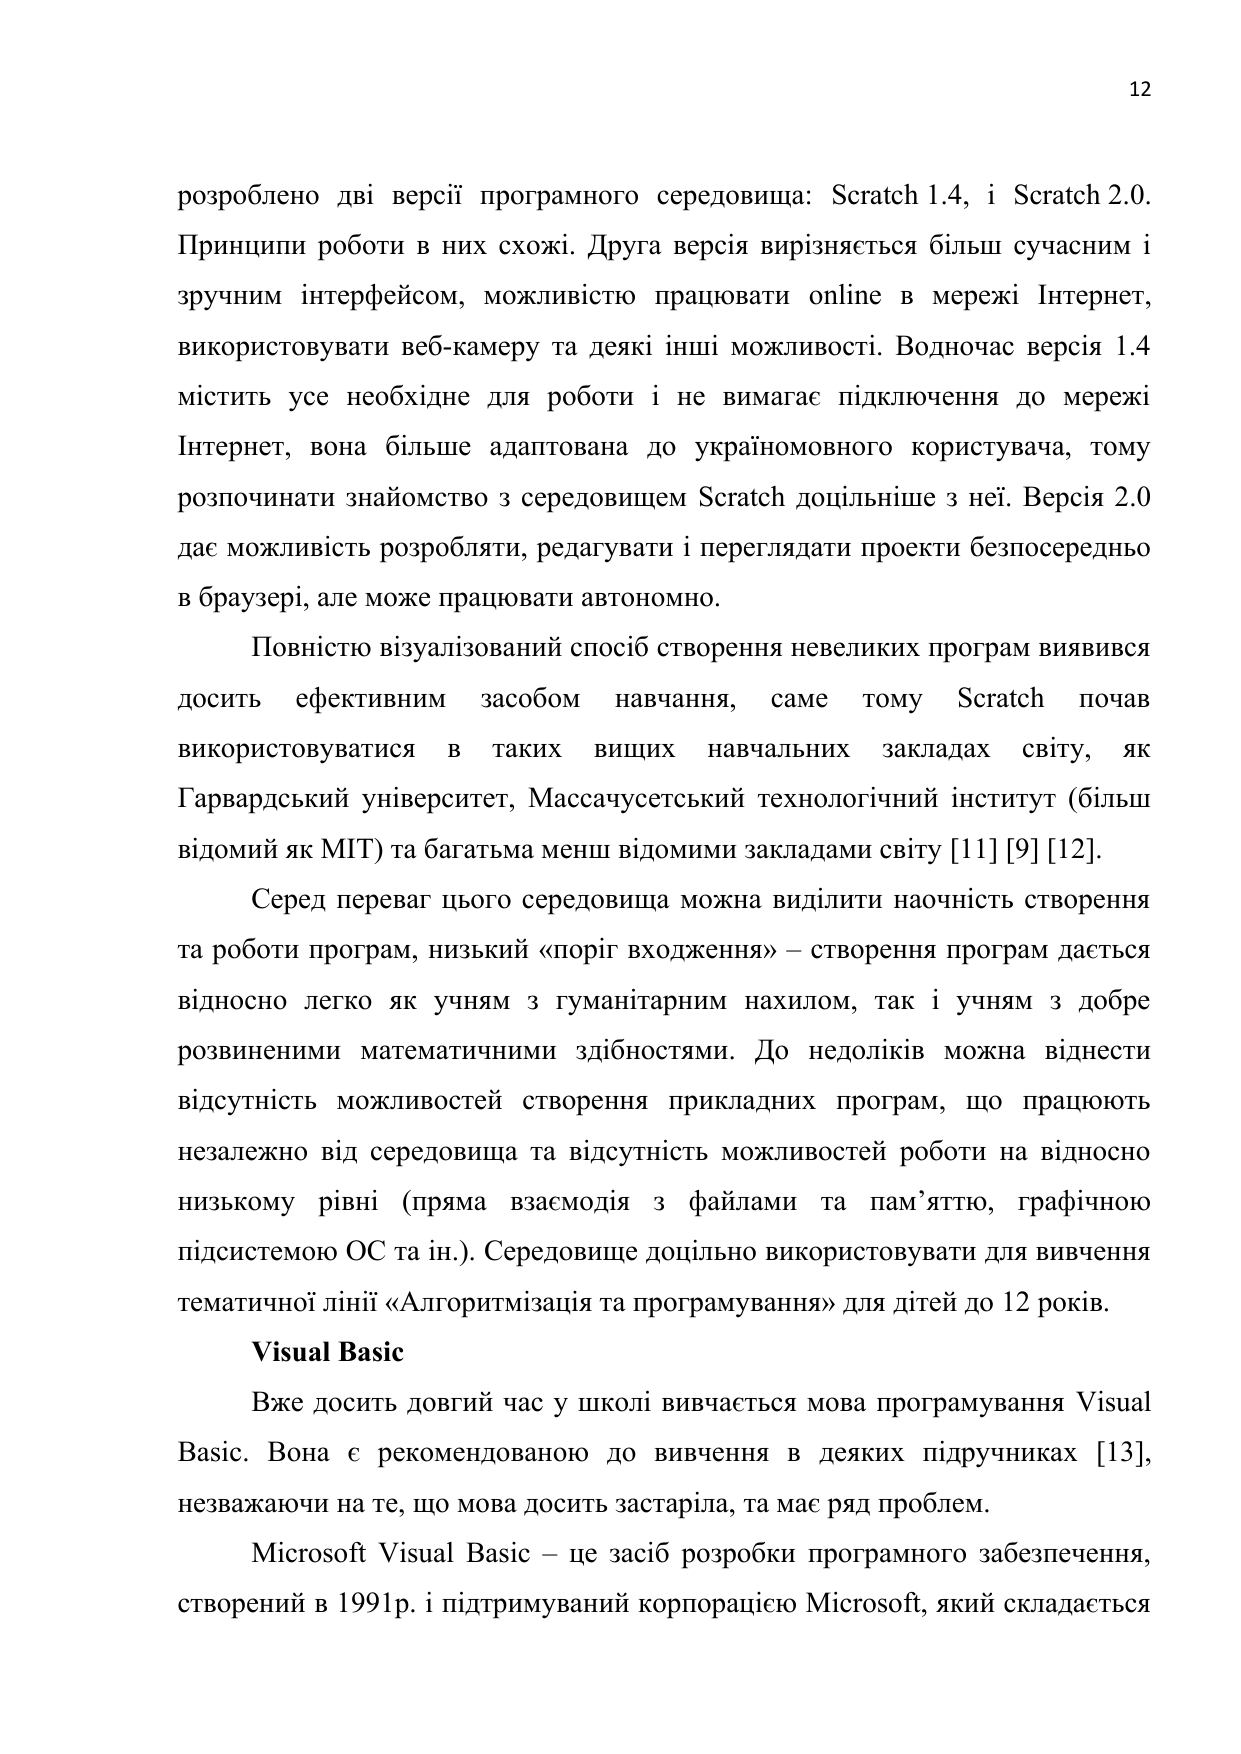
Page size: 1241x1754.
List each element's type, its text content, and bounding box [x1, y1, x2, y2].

text Повністю візуалізований спосіб створення невеликих програм виявився досить ефективним засобом навчання, саме тому Scratch почав використовуватися в таких вищих навчальних закладах світу, як Гарвардський університет, Массачусетський технологічний інститут (більш відомий як MIT) та багатьма менш відомими закладами світу . [177, 629, 1152, 864]
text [177, 177, 1152, 613]
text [177, 1535, 1152, 1619]
text Серед переваг цього середовища можна виділити наочність створення та роботи програм, низький «поріг входження» – створення програм дається відносно легко як учням з гуманітарним нахилом, так і учням з добре розвиненими математичними здібностями. До недоліків можна віднести відсутність можливостей створення прикладних програм, що працюють незалежно від середовища та відсутність можливостей роботи на відносно низькому рівні (пряма взаємодія з файлами та пам’яттю, графічною підсистемою ОС та ін.). Середовище доцільно використовувати для вивчення тематичної лінії «Алгоритмізація та програмування» для дітей до 12 років. [177, 881, 1152, 1317]
text Visual Basic [177, 1334, 1152, 1367]
text Вже досить довгий час у школі вивчається мова програмування Visual Basic. Вона є рекомендованою до вивчення в деяких підручниках , незважаючи на те, що мова досить застаріла, та має ряд проблем. [177, 1384, 1152, 1518]
